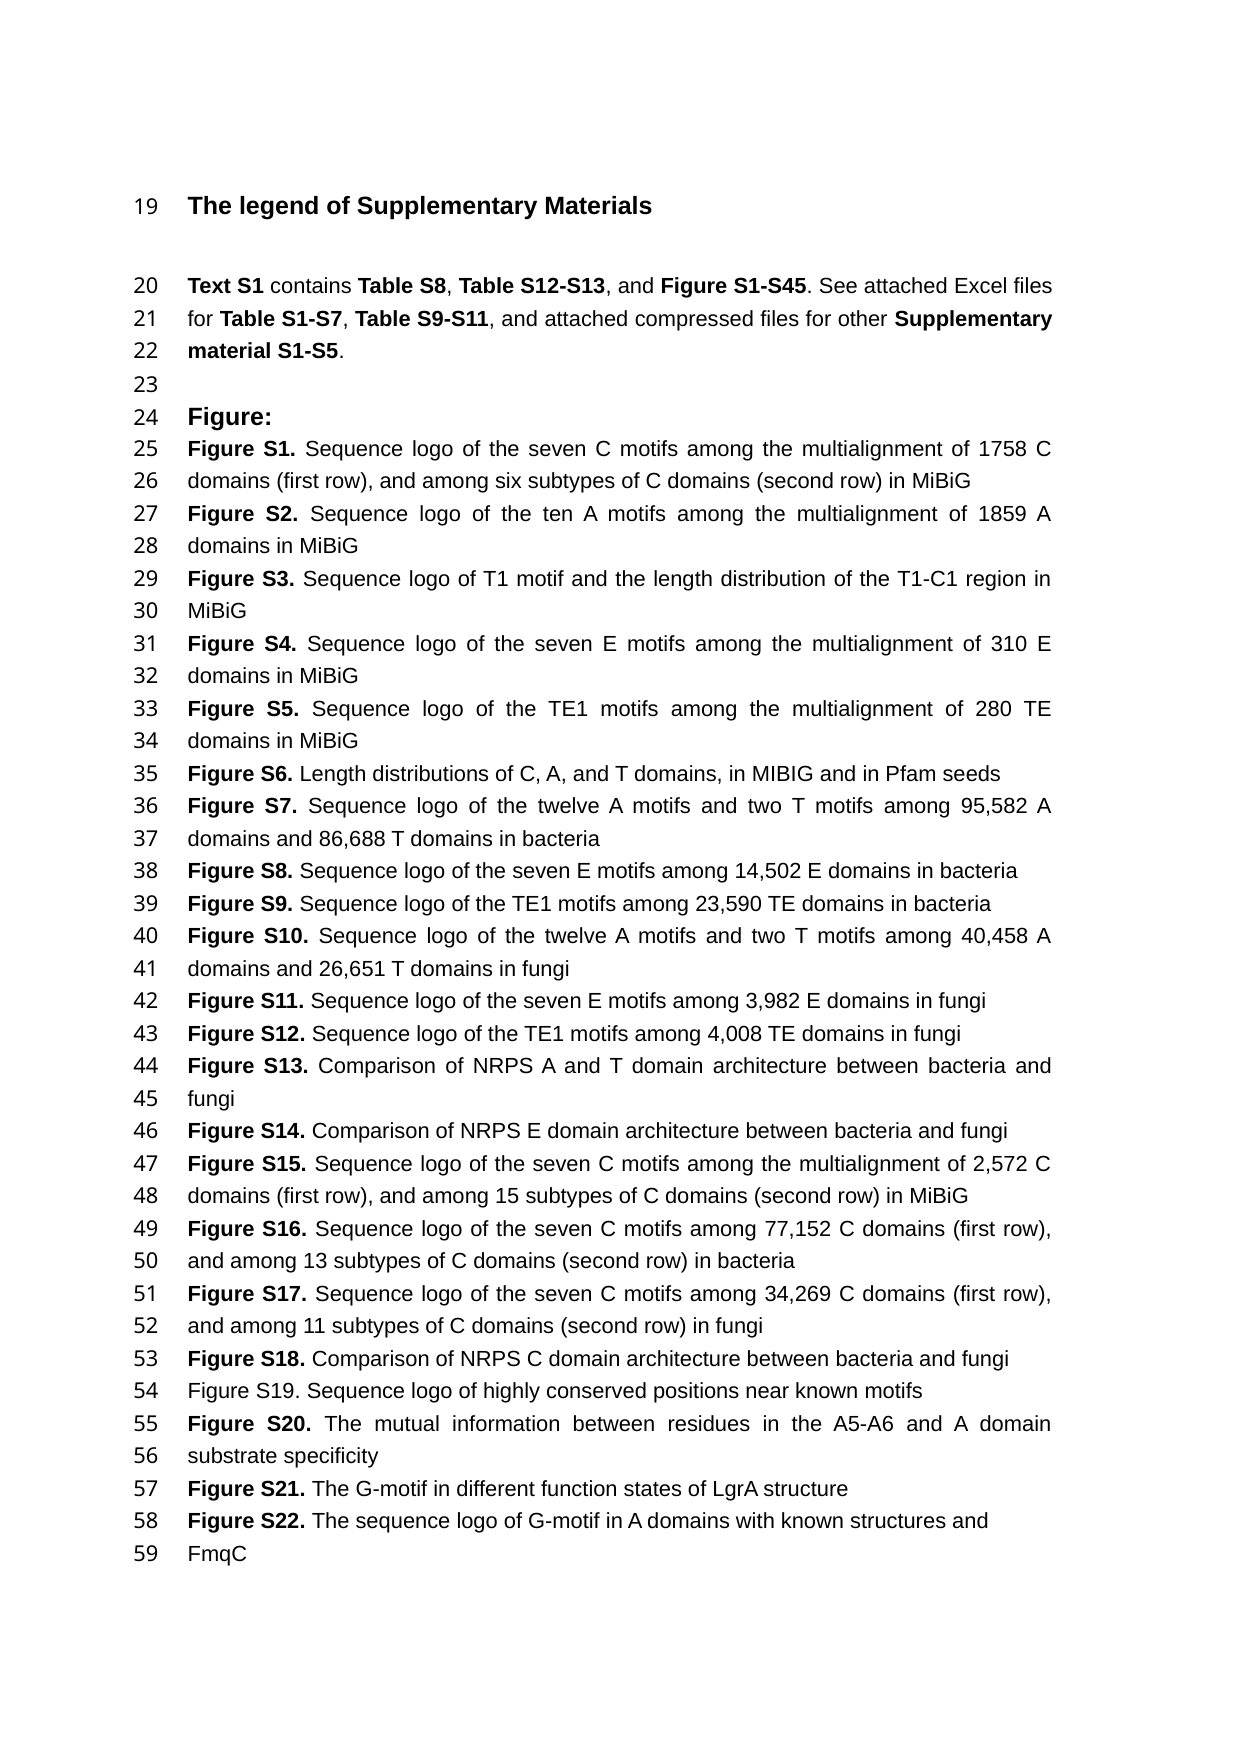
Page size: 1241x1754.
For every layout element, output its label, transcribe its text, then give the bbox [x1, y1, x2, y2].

text Figure S7. Sequence logo of the twelve A motifs and two T motifs among 95,582 A domains and 86,688 T domains in bacteria [187, 789, 1053, 854]
text Figure S8. Sequence logo of the seven E motifs among 14,502 E domains in bacteria [187, 854, 1053, 887]
text Figure S15. Sequence logo of the seven C motifs among the multialignment of 2,572 C domains (first row), and among 15 subtypes of C domains (second row) in MiBiG [187, 1147, 1053, 1212]
text Figure S5. Sequence logo of the TE1 motifs among the multialignment of 280 TE domains in MiBiG [187, 692, 1053, 757]
text Figure: [187, 399, 1053, 432]
text Figure S11. Sequence logo of the seven E motifs among 3,982 E domains in fungi [187, 984, 1053, 1017]
text Figure S2. Sequence logo of the ten A motifs among the multialignment of 1859 A domains in MiBiG [187, 497, 1053, 562]
text Text S1 contains Table S8, Table S12-S13, and Figure S1-S45. See attached Excel files for Table S1-S7, Table S9-S11, and attached compressed files for other Supplementary material S1-S5. [187, 269, 1053, 367]
text Figure S10. Sequence logo of the twelve A motifs and two T motifs among 40,458 A domains and 26,651 T domains in fungi [187, 919, 1053, 984]
text Figure S12. Sequence logo of the TE1 motifs among 4,008 TE domains in fungi [187, 1017, 1053, 1049]
text Figure S21. The G-motif in different function states of LgrA structure [187, 1472, 1053, 1504]
text Figure S13. Comparison of NRPS A and T domain architecture between bacteria and fungi [187, 1049, 1053, 1114]
text Figure S14. Comparison of NRPS E domain architecture between bacteria and fungi [187, 1114, 1053, 1147]
text Figure S22. The sequence logo of G-motif in A domains with known structures and FmqC [187, 1504, 1053, 1569]
text Figure S16. Sequence logo of the seven C motifs among 77,152 C domains (first row), and among 13 subtypes of C domains (second row) in bacteria [187, 1212, 1053, 1277]
subtitle The legend of Supplementary Materials [187, 189, 1053, 222]
text Figure S20. The mutual information between residues in the A5-A6 and A domain substrate specificity [187, 1407, 1053, 1472]
text Figure S6. Length distributions of C, A, and T domains, in MIBIG and in Pfam seeds [187, 757, 1053, 789]
text Figure S4. Sequence logo of the seven E motifs among the multialignment of 310 E domains in MiBiG [187, 627, 1053, 692]
text Figure S9. Sequence logo of the TE1 motifs among 23,590 TE domains in bacteria [187, 887, 1053, 919]
text Figure S19. Sequence logo of highly conserved positions near known motifs [187, 1374, 1053, 1407]
text Figure S1. Sequence logo of the seven C motifs among the multialignment of 1758 C domains (first row), and among six subtypes of C domains (second row) in MiBiG [187, 432, 1053, 497]
text Figure S18. Comparison of NRPS C domain architecture between bacteria and fungi [187, 1342, 1053, 1374]
text Figure S3. Sequence logo of T1 motif and the length distribution of the T1-C1 region in MiBiG [187, 562, 1053, 627]
text Figure S17. Sequence logo of the seven C motifs among 34,269 C domains (first row), and among 11 subtypes of C domains (second row) in fungi [187, 1277, 1053, 1342]
